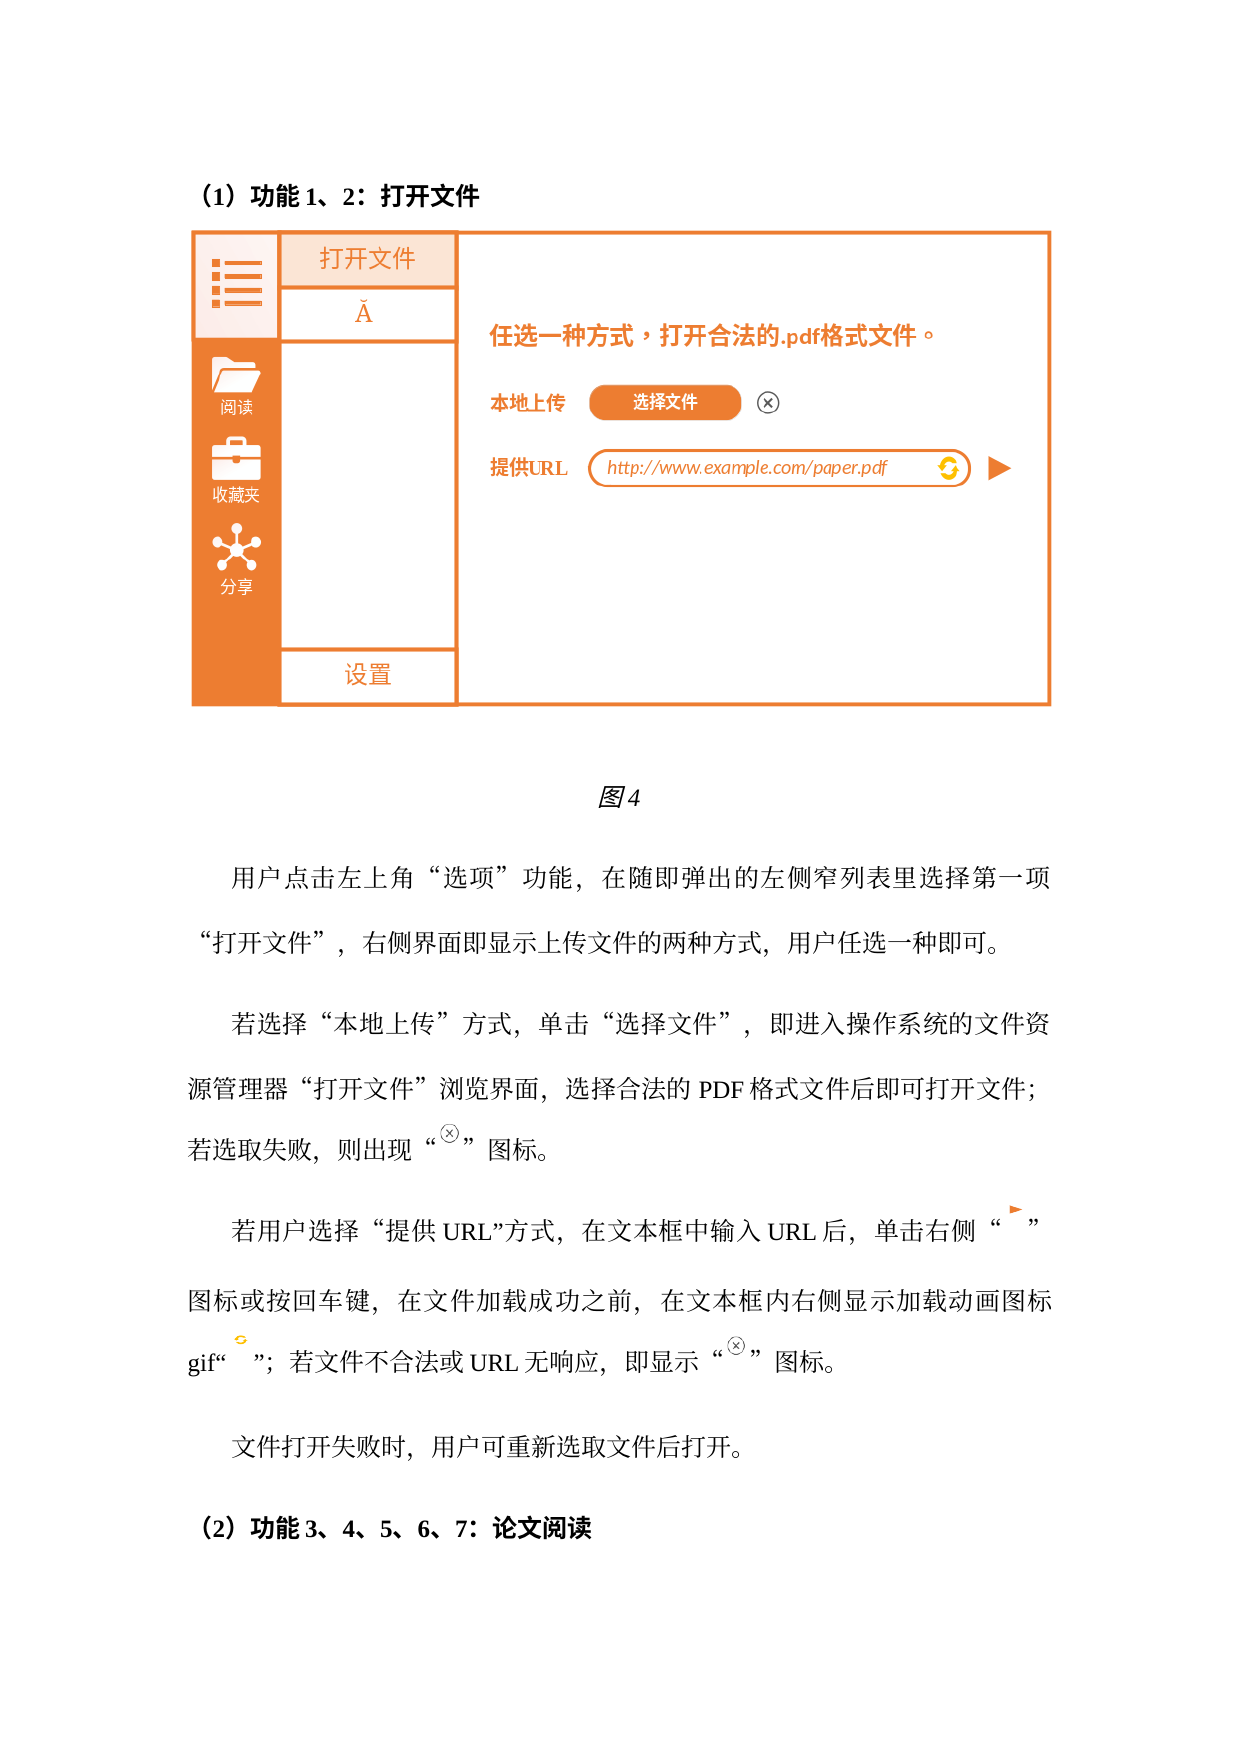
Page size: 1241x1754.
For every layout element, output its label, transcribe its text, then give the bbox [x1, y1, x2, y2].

text 若用户选择“提供URL”方式，在文本框中输入URL后，单击右侧“”图标或按回车键，在文件加载成功之前，在文本框内右侧显示加载动画图标gif“”；若文件不合法或URL无响应，即显示“”图标。 [187, 1202, 1053, 1397]
text 文件打开失败时，用户可重新选取文件后打开。 [187, 1413, 1053, 1478]
text 图4 [187, 763, 1053, 828]
text （2）功能3、4、5、6、7：论文阅读 [187, 1494, 1053, 1559]
text （1）功能1、2：打开文件 [187, 162, 1053, 227]
text 用户点击左上角“选项”功能，在随即弹出的左侧窄列表里选择第一项“打开文件”，右侧界面即显示上传文件的两种方式，用户任选一种即可。 [187, 844, 1053, 974]
text 若选择“本地上传”方式，单击“选择文件”，即进入操作系统的文件资源管理器“打开文件”浏览界面，选择合法的PDF格式文件后即可打开文件；若选取失败，则出现“”图标。 [187, 991, 1053, 1186]
